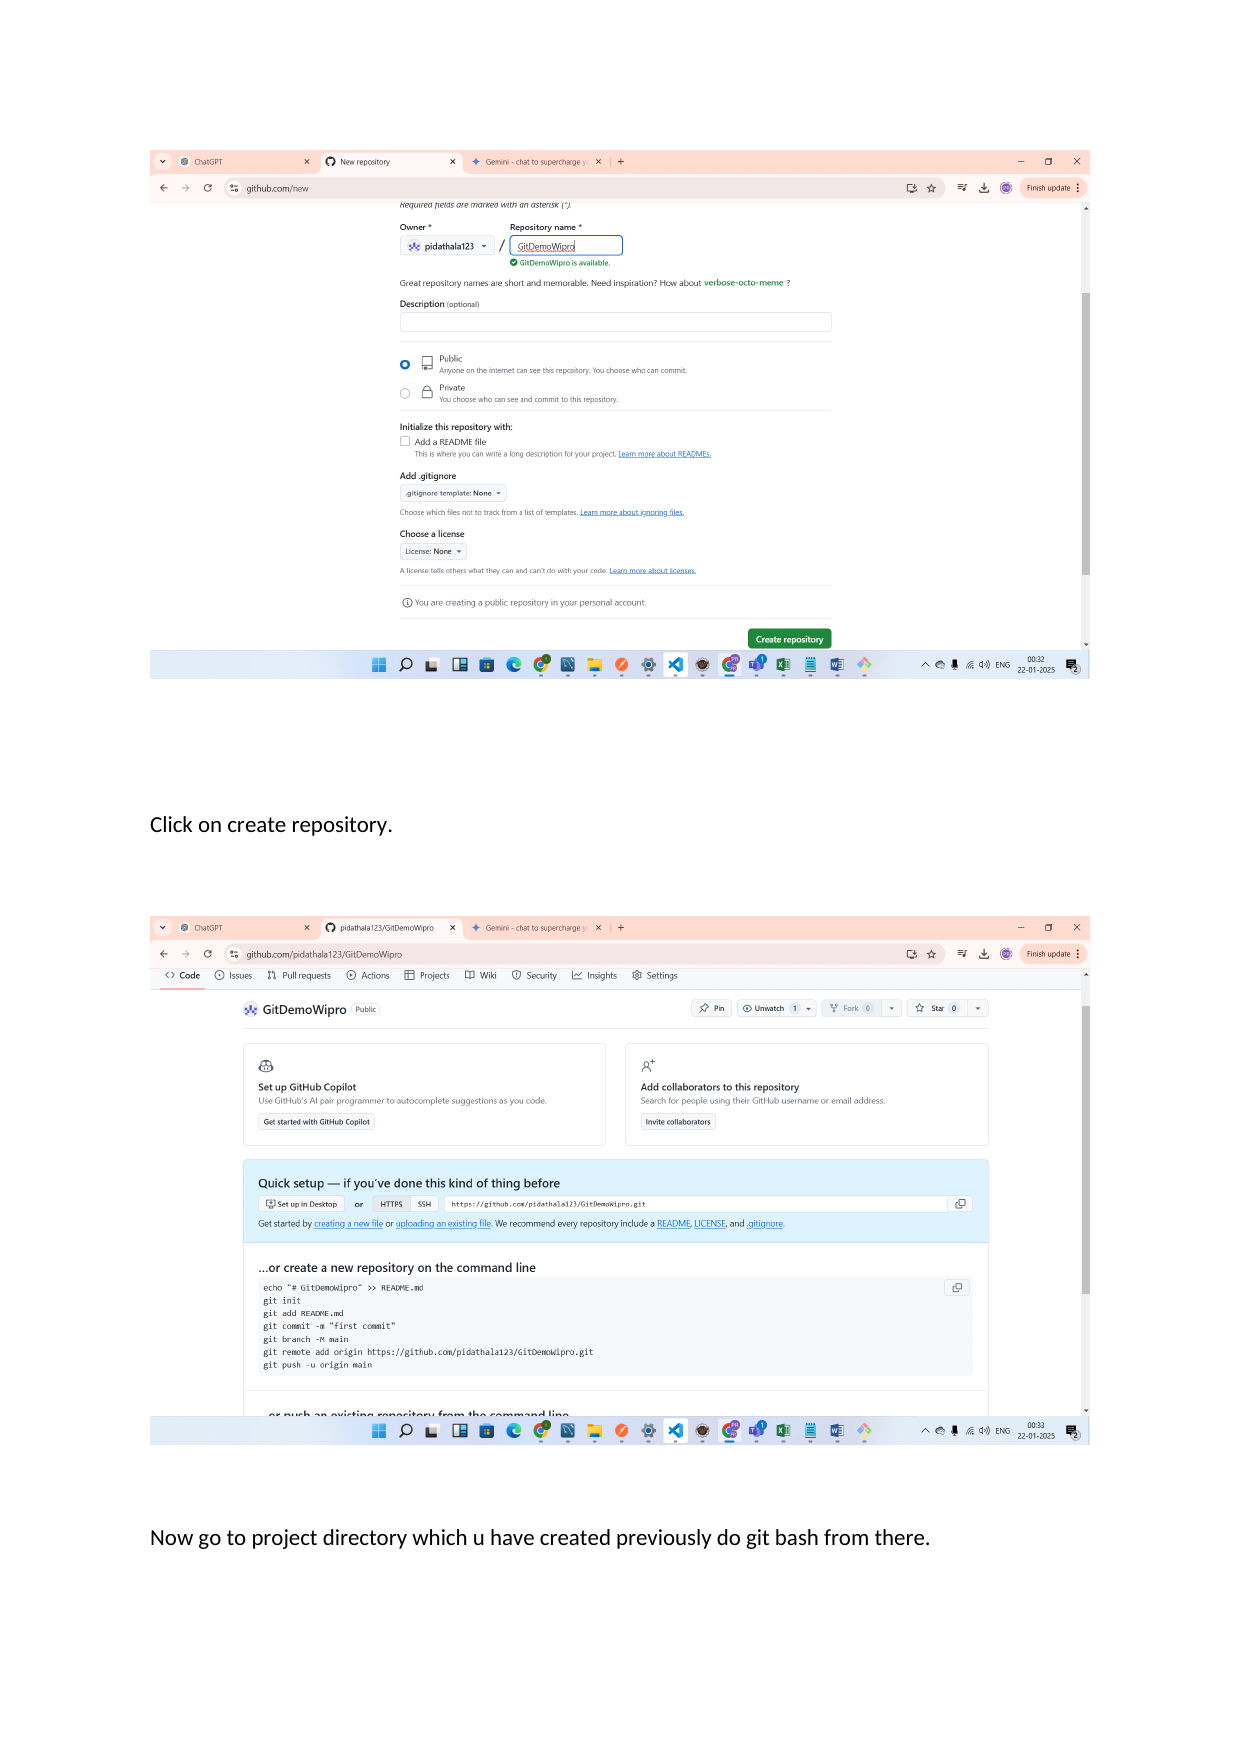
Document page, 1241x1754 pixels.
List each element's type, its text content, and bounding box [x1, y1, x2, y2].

picture [150, 916, 1091, 1445]
picture [150, 150, 1091, 679]
text Now go to project directory which u have created previously do git bash from there. [150, 1523, 1090, 1551]
text Click on create repository. [150, 810, 1090, 838]
